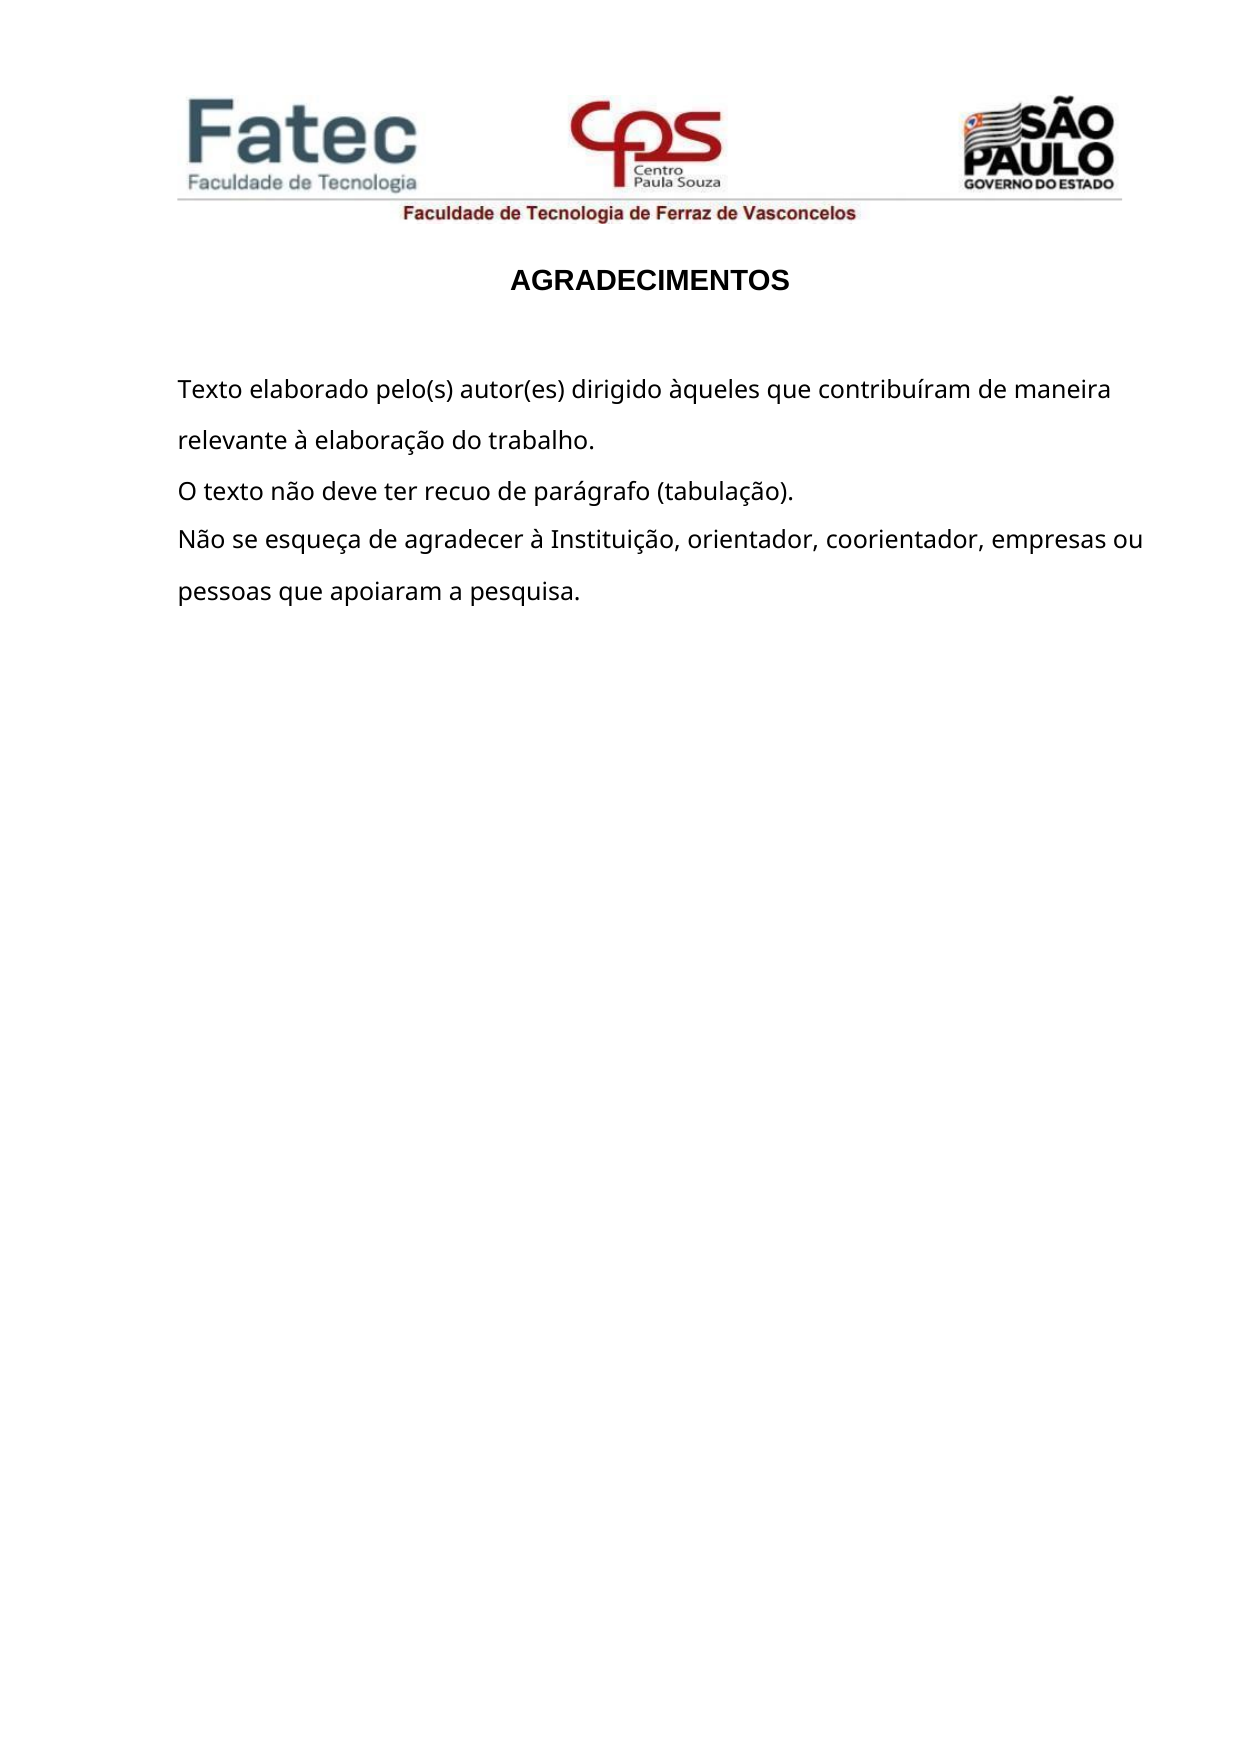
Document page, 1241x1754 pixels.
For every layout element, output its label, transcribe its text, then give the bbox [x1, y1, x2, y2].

text Não se esqueça de agradecer à Instituição, orientador, coorientador, empresas ou pessoas que apoiaram a pesquisa. [177, 522, 1146, 607]
text O texto não deve ter recuo de parágrafo (tabulação). [177, 473, 1146, 508]
text Texto elaborado pelo(s) autor(es) dirigido àqueles que contribuíram de maneira relevante à elaboração do trabalho. [177, 371, 1146, 457]
picture [177, 95, 1123, 224]
text AGRADECIMENTOS [154, 263, 1146, 296]
